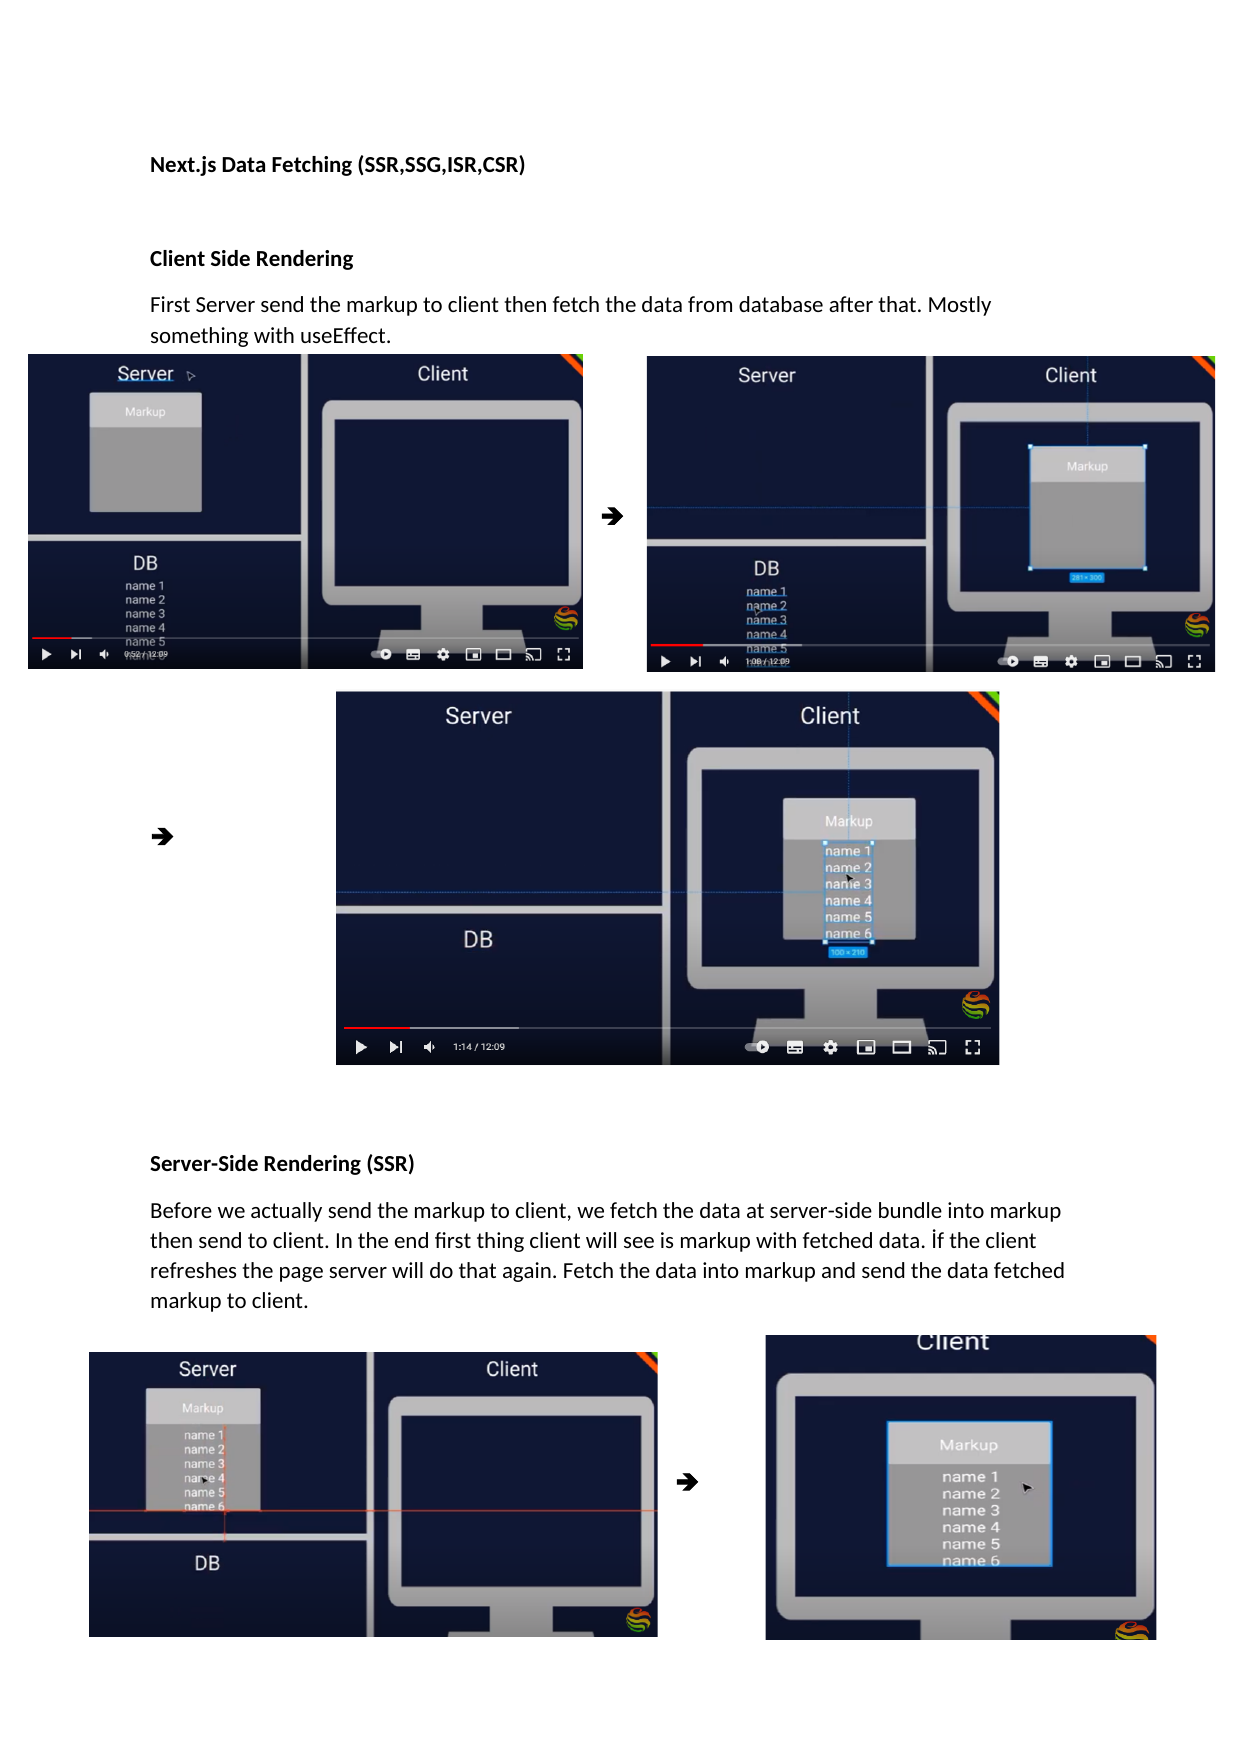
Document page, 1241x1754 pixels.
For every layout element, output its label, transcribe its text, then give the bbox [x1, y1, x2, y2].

picture [89, 1352, 658, 1637]
picture [28, 354, 583, 669]
picture [765, 1335, 1157, 1640]
text Next.js Data Fetching (SSR,SSG,ISR,CSR) [150, 150, 1090, 178]
text First Server send the markup to client then fetch the data from database after that. Mostly something with useEffect. [150, 291, 1090, 349]
text Client Side Rendering [150, 244, 1090, 272]
picture [646, 356, 1216, 672]
text Server-Side Rendering (SSR) [150, 1149, 1090, 1177]
picture [336, 689, 1000, 1066]
text Before we actually send the markup to client, we fetch the data at server-side bundle into markup then send to client. In the end first thing client will see is markup with fetched data. İf the client refreshes the page server will do that again. Fetch the data into markup and send the data fetched markup to client. [150, 1196, 1090, 1315]
